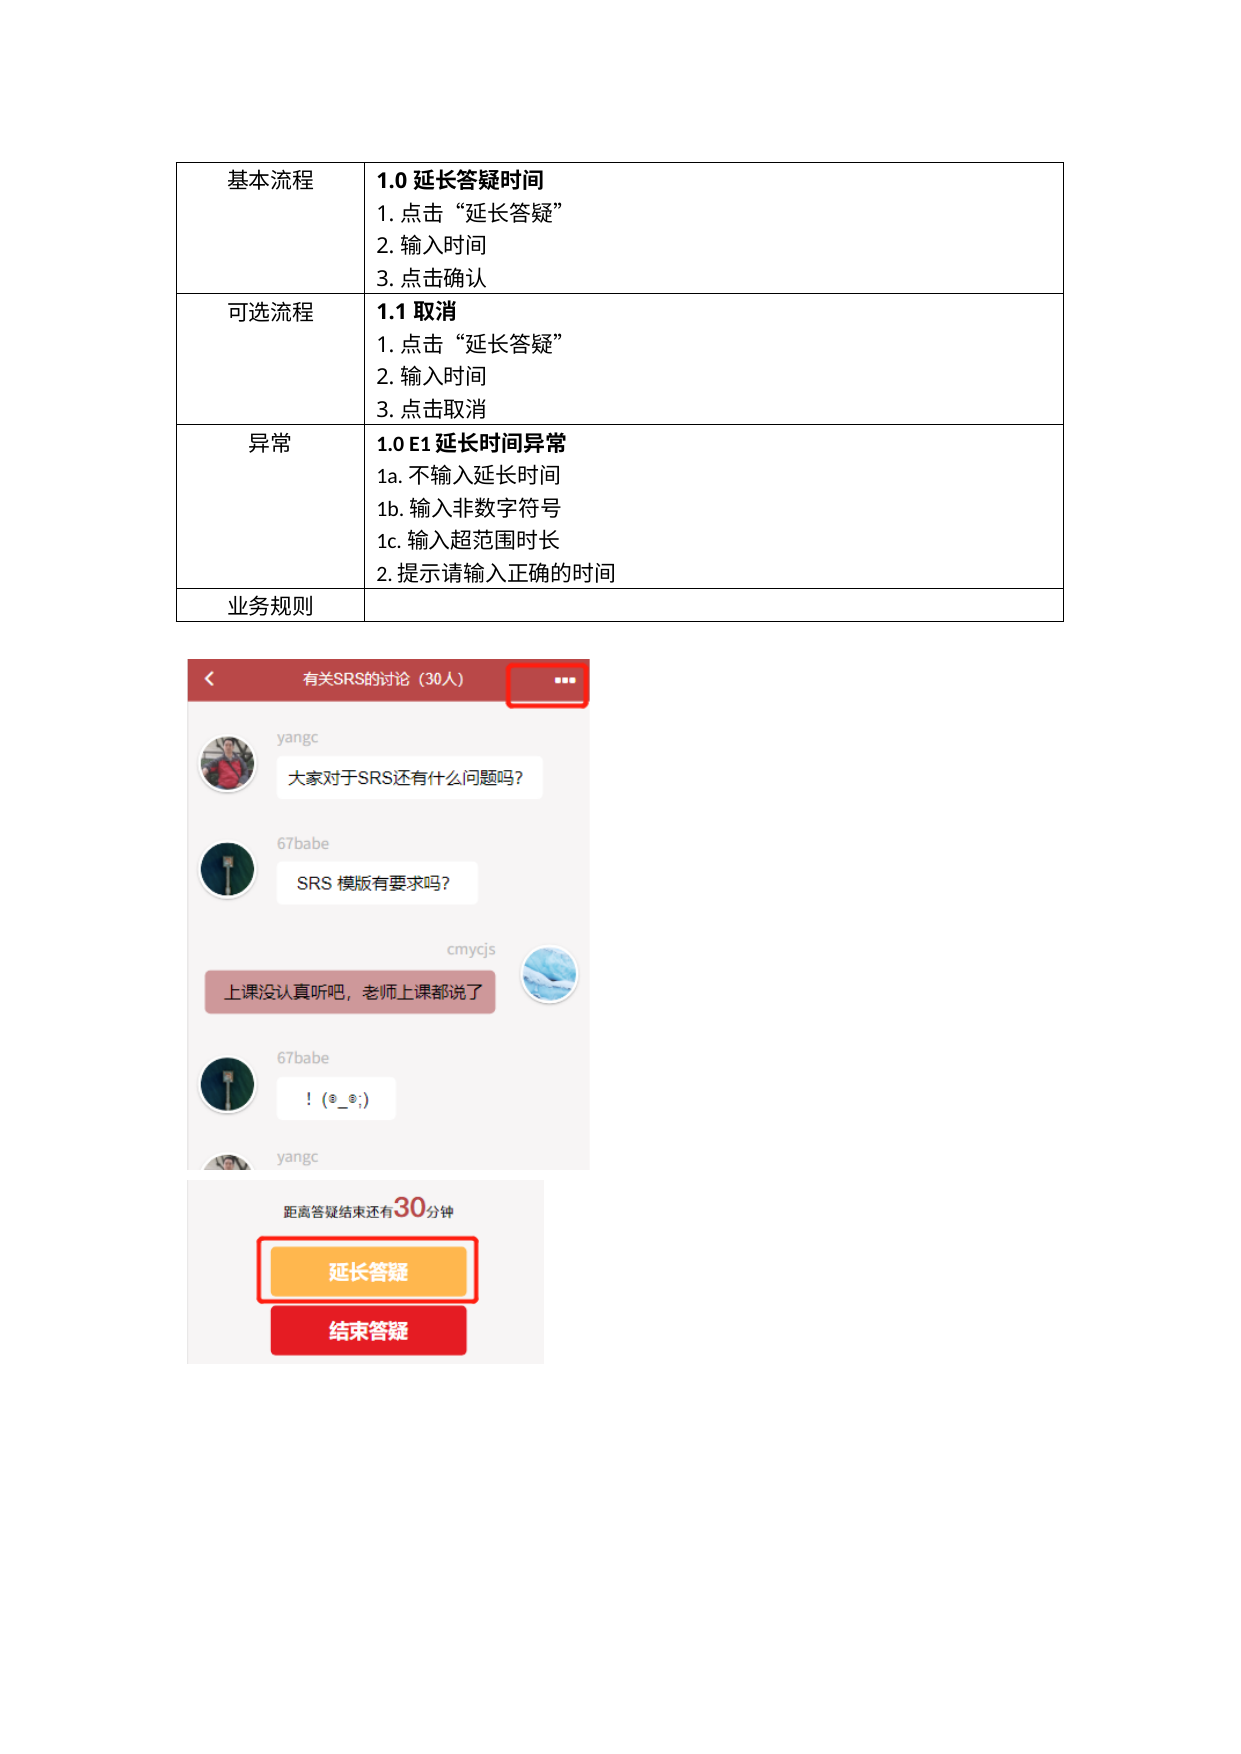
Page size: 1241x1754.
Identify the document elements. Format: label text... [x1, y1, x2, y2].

table_cell 1.0 E1 延长时间异常 1a. 不输入延长时间 1b. 输入非数字符号 1c. 输入超范围时长 2. 提示请输入正确的时间 [365, 425, 1063, 588]
table_cell 业务规则 [177, 589, 364, 621]
table_cell 可选流程 [177, 294, 364, 424]
table_cell 基本流程 [177, 163, 364, 293]
picture [187, 1180, 544, 1364]
table_cell 异常 [177, 425, 364, 588]
table_cell [365, 589, 1063, 621]
table_cell 1.1 取消 1. 点击“延长答疑” 2. 输入时间 3. 点击取消 [365, 294, 1063, 424]
picture [187, 659, 590, 1170]
table_cell 1.0 延长答疑时间 1. 点击“延长答疑” 2. 输入时间 3. 点击确认 [365, 163, 1063, 293]
